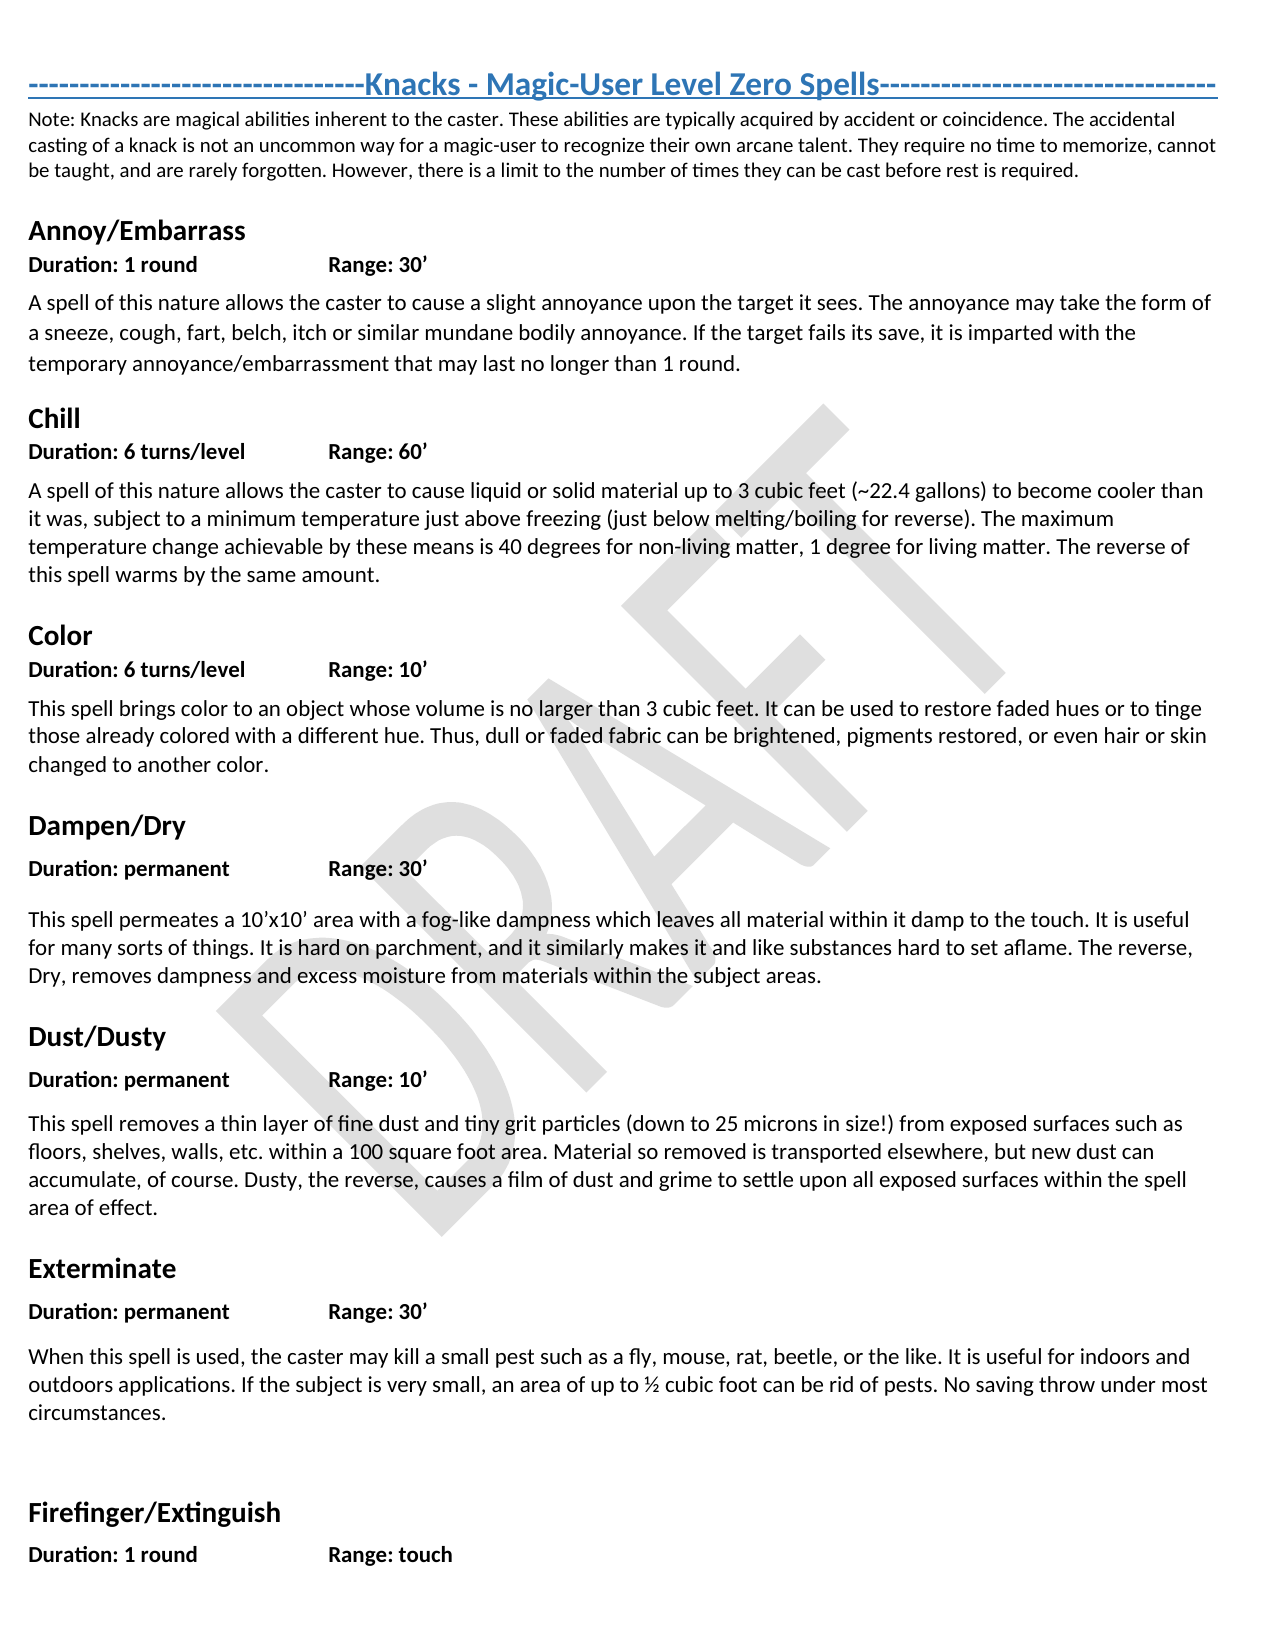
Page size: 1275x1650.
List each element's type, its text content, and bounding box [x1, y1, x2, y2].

text This spell removes a thin layer of fine dust and tiny grit particles (down to 25 microns in size!) from exposed surfaces such as floors, shelves, walls, etc. within a 100 square foot area. Material so removed is transported elsewhere, but new dust can accumulate, of course. Dusty, the reverse, causes a film of dust and grime to settle upon all exposed surfaces within the spell area of effect. [28, 1109, 1219, 1221]
subtitle Dust/Dusty [28, 1018, 1219, 1053]
text Duration: permanent Range: 10’ [28, 1065, 1219, 1093]
text Duration: 1 round Range: touch [28, 1541, 1219, 1568]
subtitle Chill Duration: 6 turns/level Range: 60’ [28, 400, 1219, 466]
text This spell permeates a 10’x10’ area with a fog-like dampness which leaves all material within it damp to the touch. It is useful for many sorts of things. It is hard on parchment, and it similarly makes it and like substances hard to set aflame. The reverse, Dry, removes dampness and excess moisture from materials within the subject areas. [28, 905, 1219, 989]
text Duration: permanent Range: 30’ [28, 1297, 1219, 1325]
text A spell of this nature allows the caster to cause liquid or solid material up to 3 cubic feet (~22.4 gallons) to become cooler than it was, subject to a minimum temperature just above freezing (just below melting/boiling for reverse). The maximum temperature change achievable by these means is 40 degrees for non-living matter, 1 degree for living matter. The reverse of this spell warms by the same amount. [28, 476, 1219, 588]
subtitle Dampen/Dry [28, 807, 1219, 842]
subtitle A spell of this nature allows the caster to cause a slight annoyance upon the target it sees. The annoyance may take the form of a sneeze, cough, fart, belch, itch or similar mundane bodily annoyance. If the target fails its save, it is imparted with the temporary annoyance/embarrassment that may last no longer than 1 round. [28, 288, 1219, 377]
subtitle Annoy/Embarrass Duration: 1 round Range: 30’ [28, 212, 1219, 278]
subtitle Duration: permanent Range: 30’ [28, 854, 1219, 882]
subtitle Exterminate [28, 1251, 1219, 1286]
subtitle ---------------------------------Knacks - Magic-User Level Zero Spells--------------------------------- [28, 62, 1219, 103]
subtitle Firefinger/Extinguish [28, 1455, 1219, 1529]
text When this spell is used, the caster may kill a small pest such as a fly, mouse, rat, beetle, or the like. It is useful for indoors and outdoors applications. If the subject is very small, an area of up to ½ cubic foot can be rid of pests. No saving throw under most circumstances. [28, 1342, 1219, 1426]
text This spell brings color to an object whose volume is no larger than 3 cubic feet. It can be used to restore faded hues or to tinge those already colored with a different hue. Thus, dull or faded fabric can be brightened, pigments restored, or even hair or skin changed to another color. [28, 694, 1219, 778]
subtitle Color Duration: 6 turns/level Range: 10’ [28, 617, 1219, 683]
text Note: Knacks are magical abilities inherent to the caster. These abilities are typically acquired by accident or coincidence. The accidental casting of a knack is not an uncommon way for a magic-user to recognize their own arcane talent. They require no time to memorize, cannot be taught, and are rarely forgotten. However, there is a limit to the number of times they can be cast before rest is required. [28, 106, 1219, 183]
